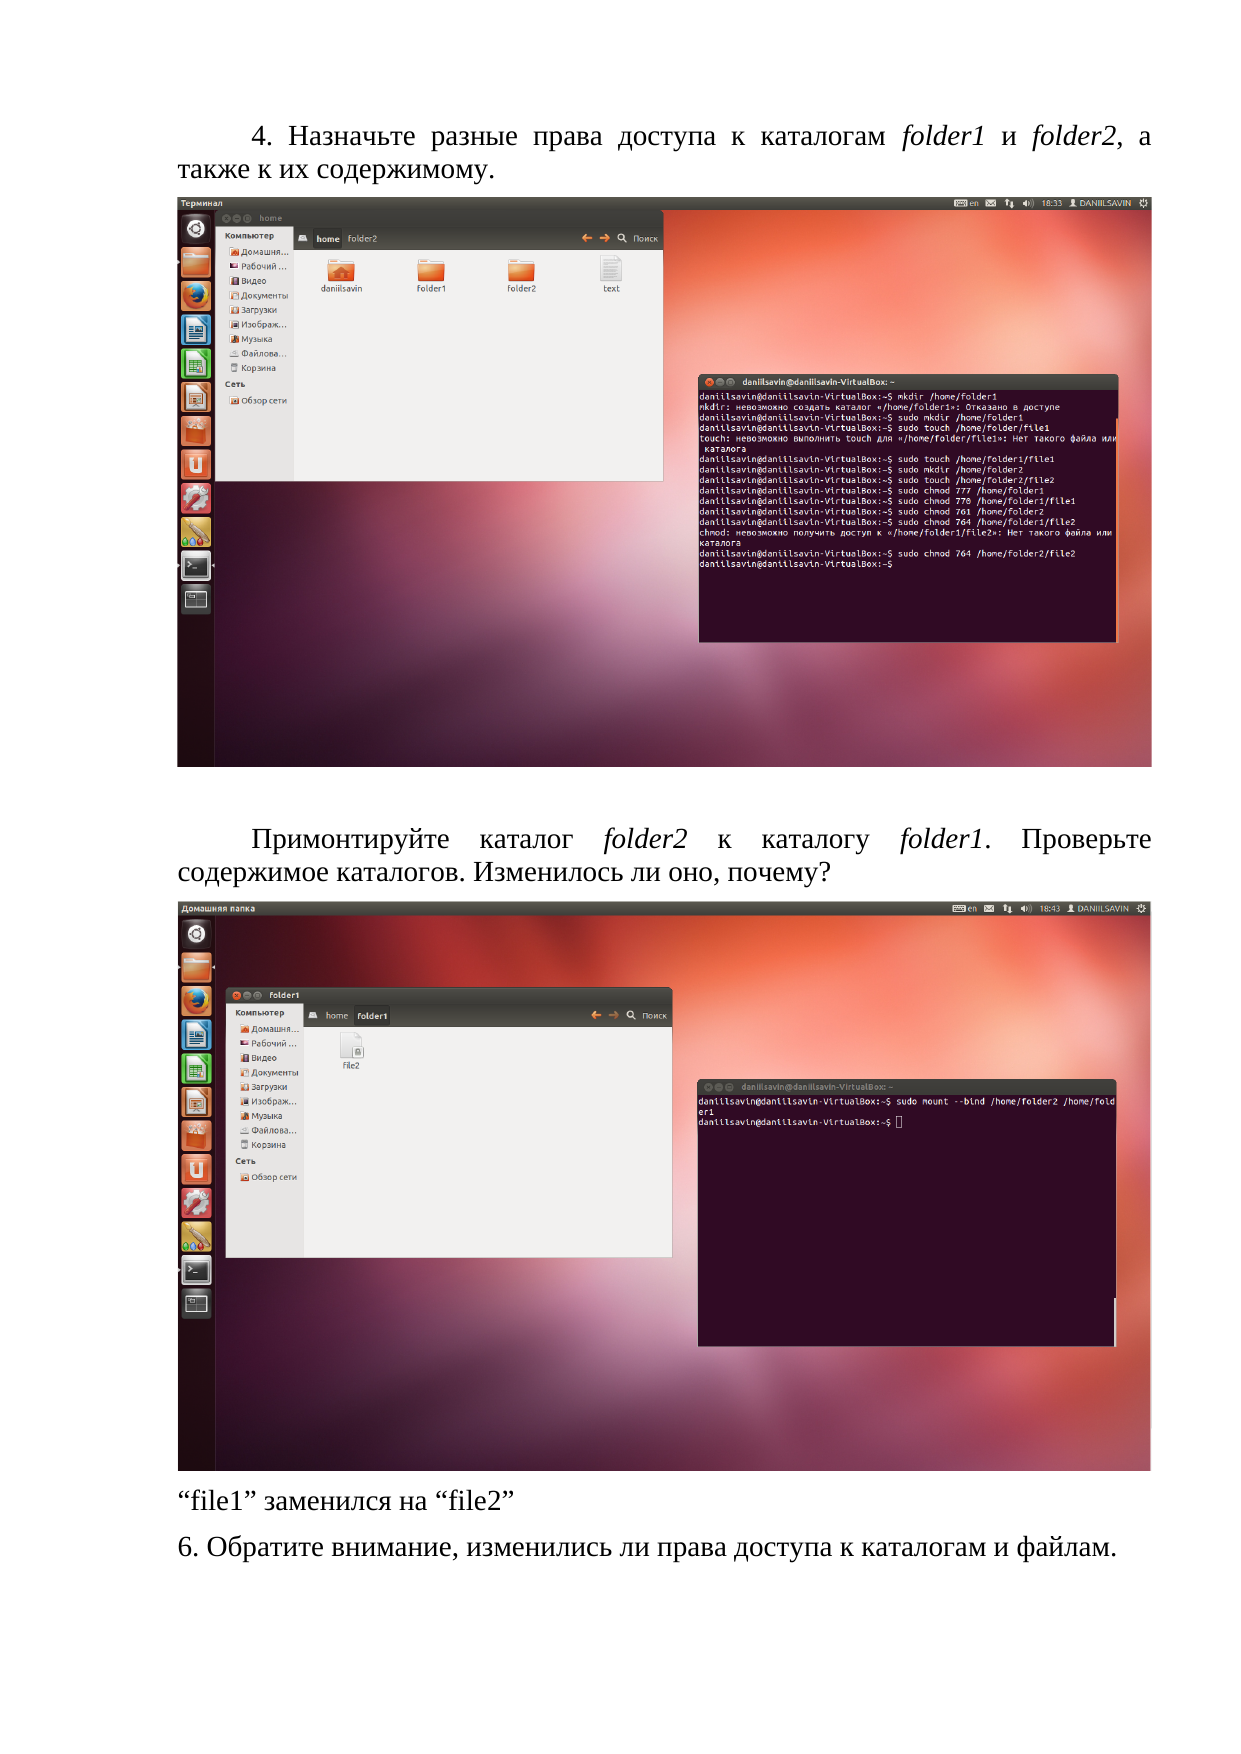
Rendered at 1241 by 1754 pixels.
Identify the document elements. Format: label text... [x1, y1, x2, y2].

text 6. Обратите внимание, изменились ли права доступа к каталогам и файлам. [177, 1529, 1152, 1562]
text 4. Назначьте разные права доступа к каталогам folder1 и folder2, а также к их содержимому. [177, 118, 1152, 185]
picture [177, 197, 1152, 767]
text Примонтируйте каталог folder2 к каталогу folder1. Проверьте содержимое каталогов. Изменилось ли оно, почему? [177, 821, 1152, 888]
picture [177, 900, 1152, 1471]
text “file1” заменился на “file2” [177, 1483, 1152, 1516]
